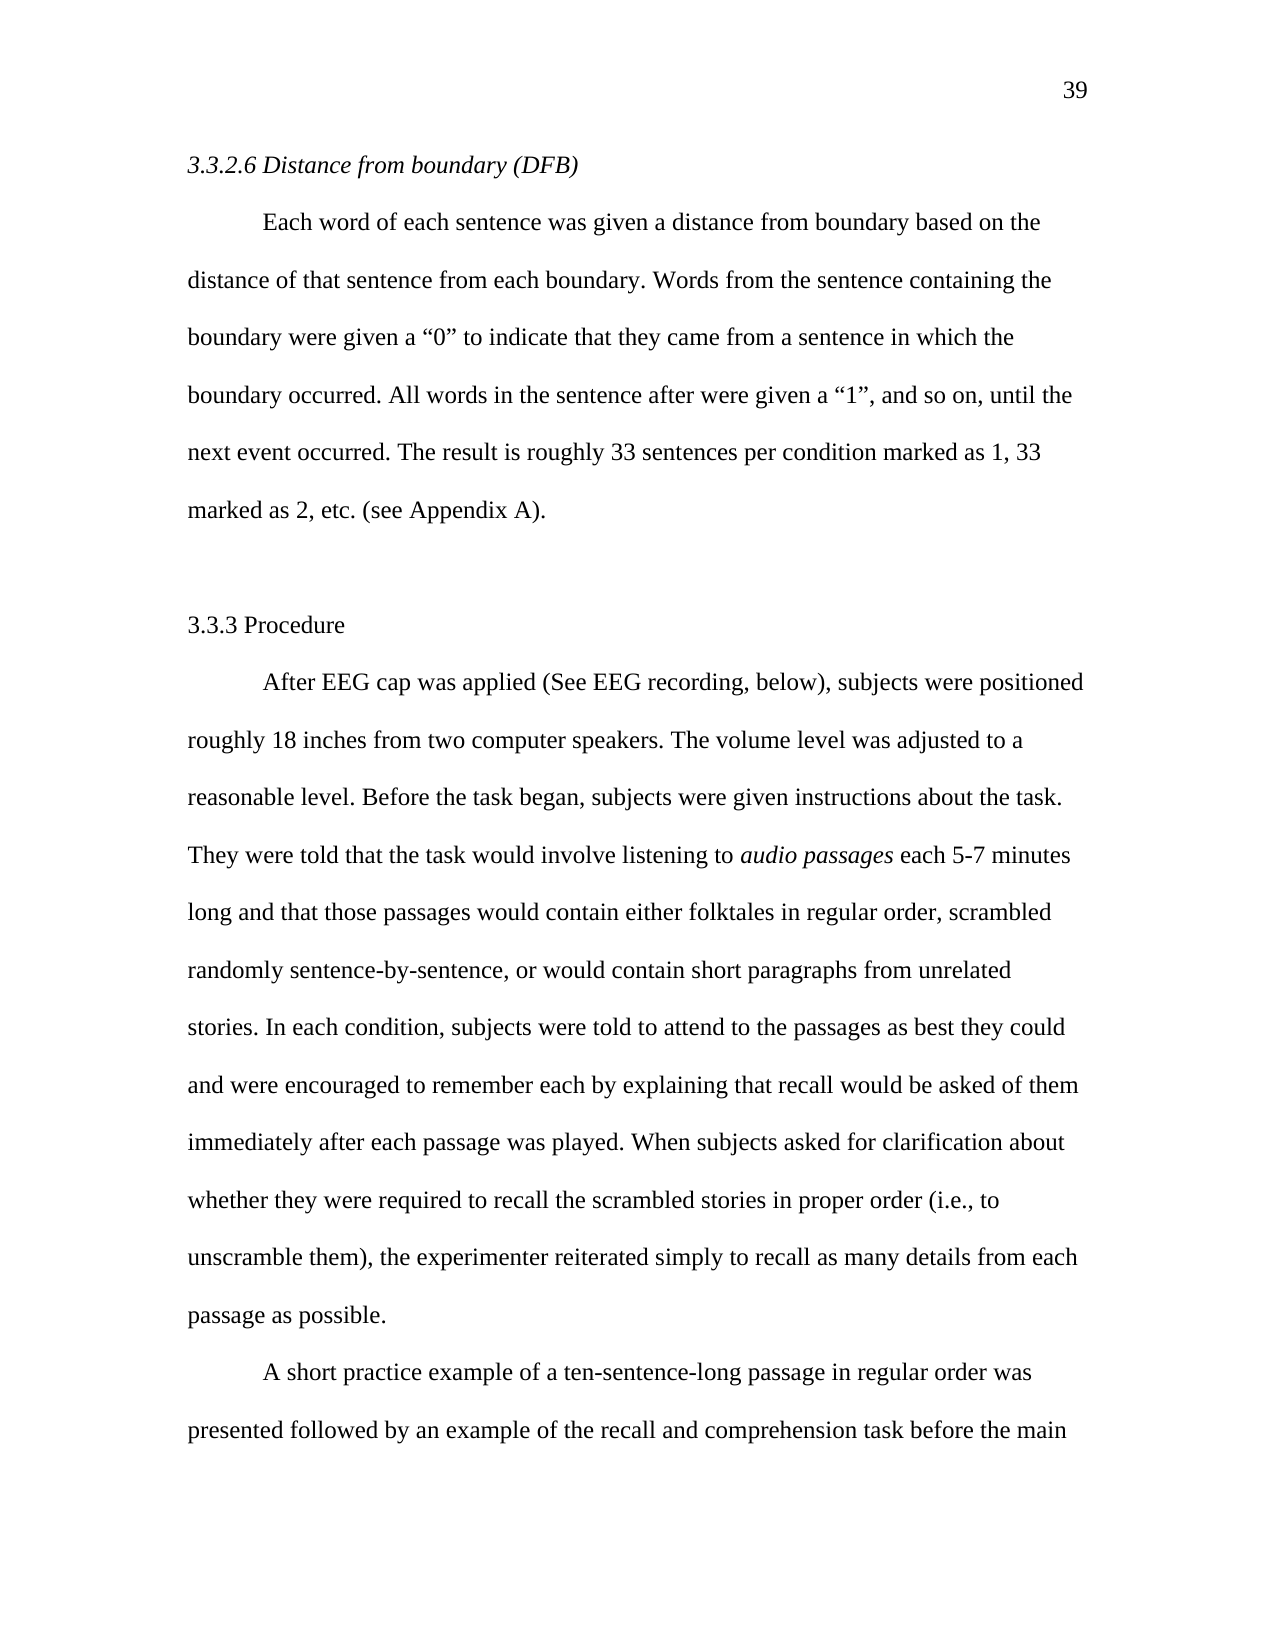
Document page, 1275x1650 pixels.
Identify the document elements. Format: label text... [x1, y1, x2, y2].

text After EEG cap was applied (See EEG recording, below), subjects were positioned roughly 18 inches from two computer speakers. The volume level was adjusted to a reasonable level. Before the task began, subjects were given instructions about the task. They were told that the task would involve listening to audio passages each 5-7 minutes long and that those passages would contain either folktales in regular order, scrambled randomly sentence-by-sentence, or would contain short paragraphs from unrelated stories. In each condition, subjects were told to attend to the passages as best they could and were encouraged to remember each by explaining that recall would be asked of them immediately after each passage was played. When subjects asked for clarification about whether they were required to recall the scrambled stories in proper order (i.e., to unscramble them), the experimenter reiterated simply to recall as many details from each passage as possible. [187, 667, 1087, 1329]
subtitle 3.3.2.6 Distance from boundary (DFB) [187, 150, 1087, 179]
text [187, 1357, 1087, 1444]
subtitle 3.3.3 Procedure [187, 610, 1087, 639]
text Each word of each sentence was given a distance from boundary based on the distance of that sentence from each boundary. Words from the sentence containing the boundary were given a “0” to indicate that they came from a sentence in which the boundary occurred. All words in the sentence after were given a “1”, and so on, until the next event occurred. The result is roughly 33 sentences per condition marked as 1, 33 marked as 2, etc. (see Appendix A). [187, 207, 1087, 524]
